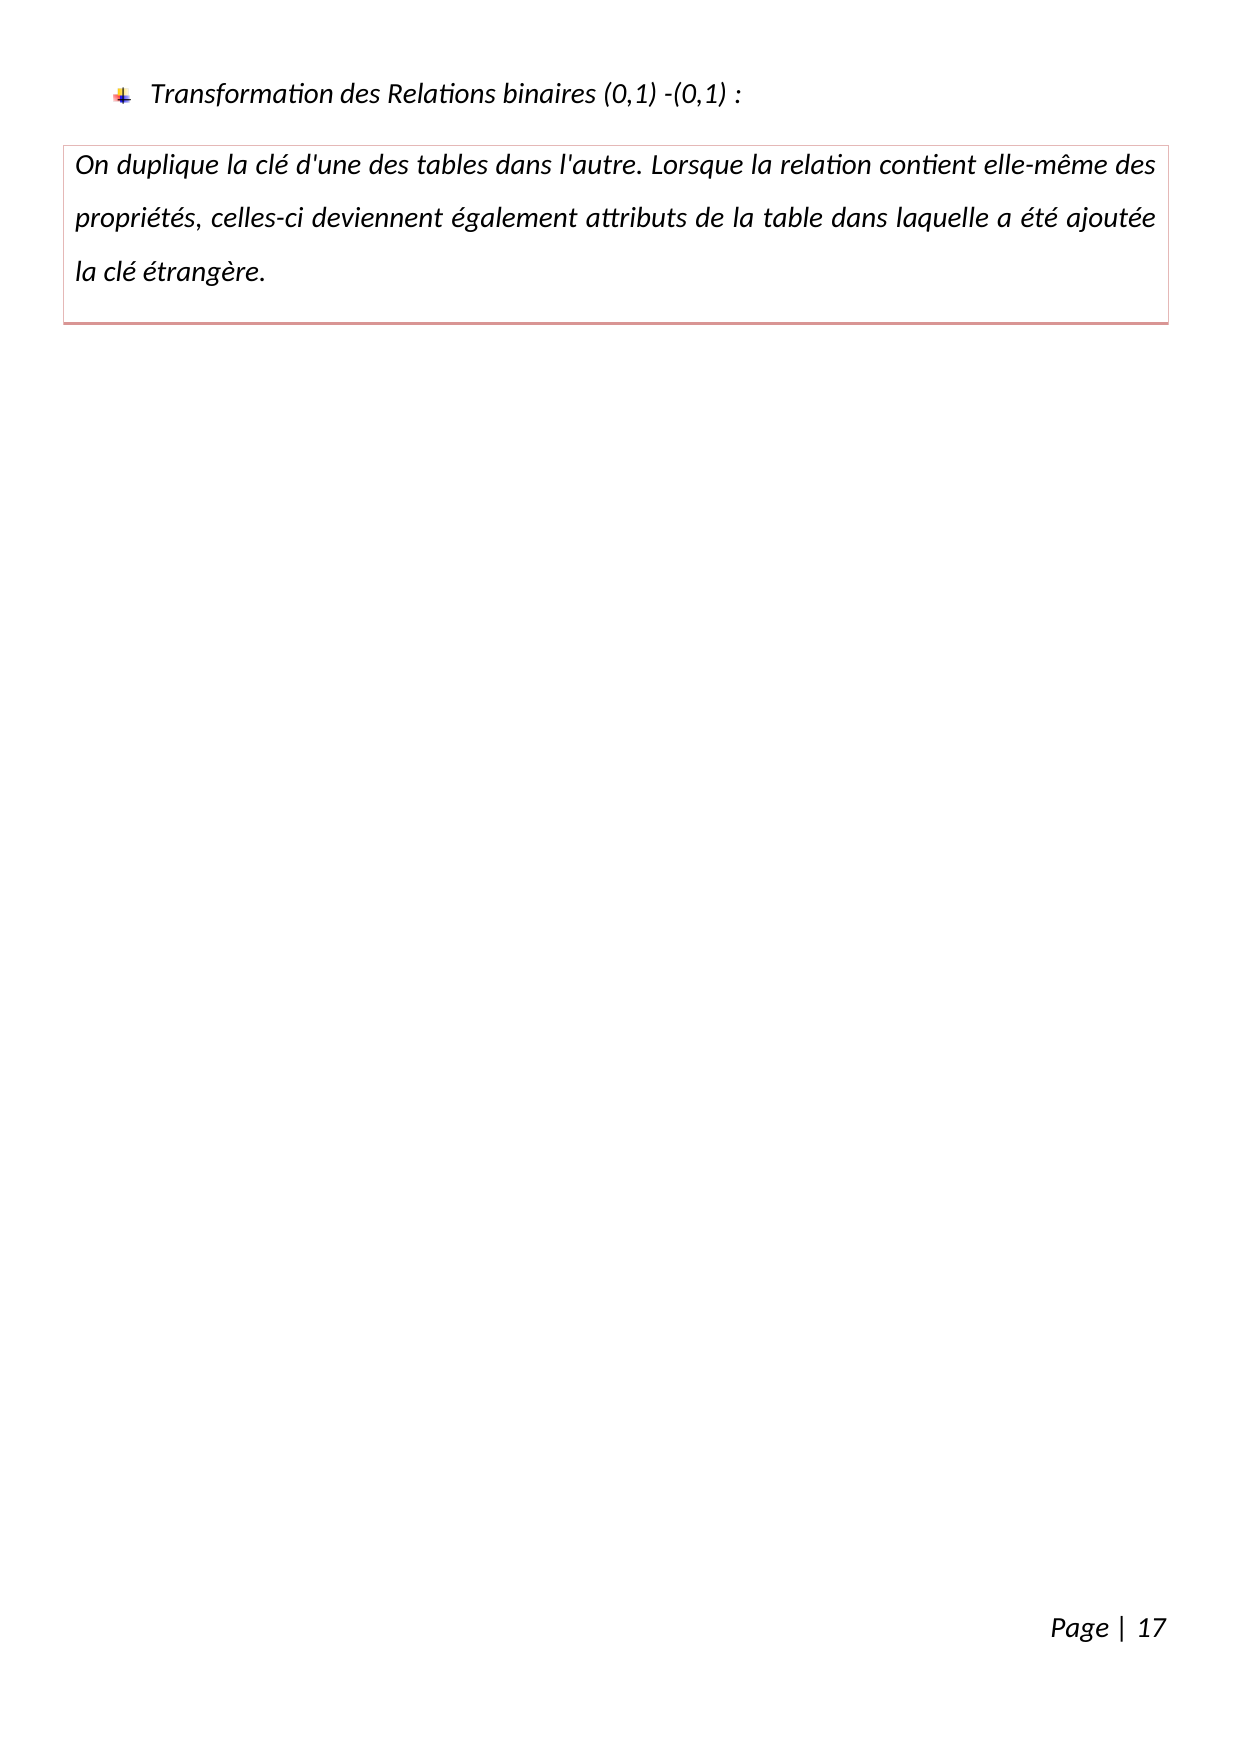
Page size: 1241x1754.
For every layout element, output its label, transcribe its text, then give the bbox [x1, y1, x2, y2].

picture [113, 86, 131, 104]
table_header On duplique la clé d'une des tables dans l'autre. Lorsque la relation contient elle-même des propriétés, celles-ci deviennent également attributs de la table dans laquelle a été ajoutée la clé étrangère. [64, 146, 1168, 322]
list Transformation des Relations binaires (0,1) -(0,1) : [112, 75, 1165, 111]
